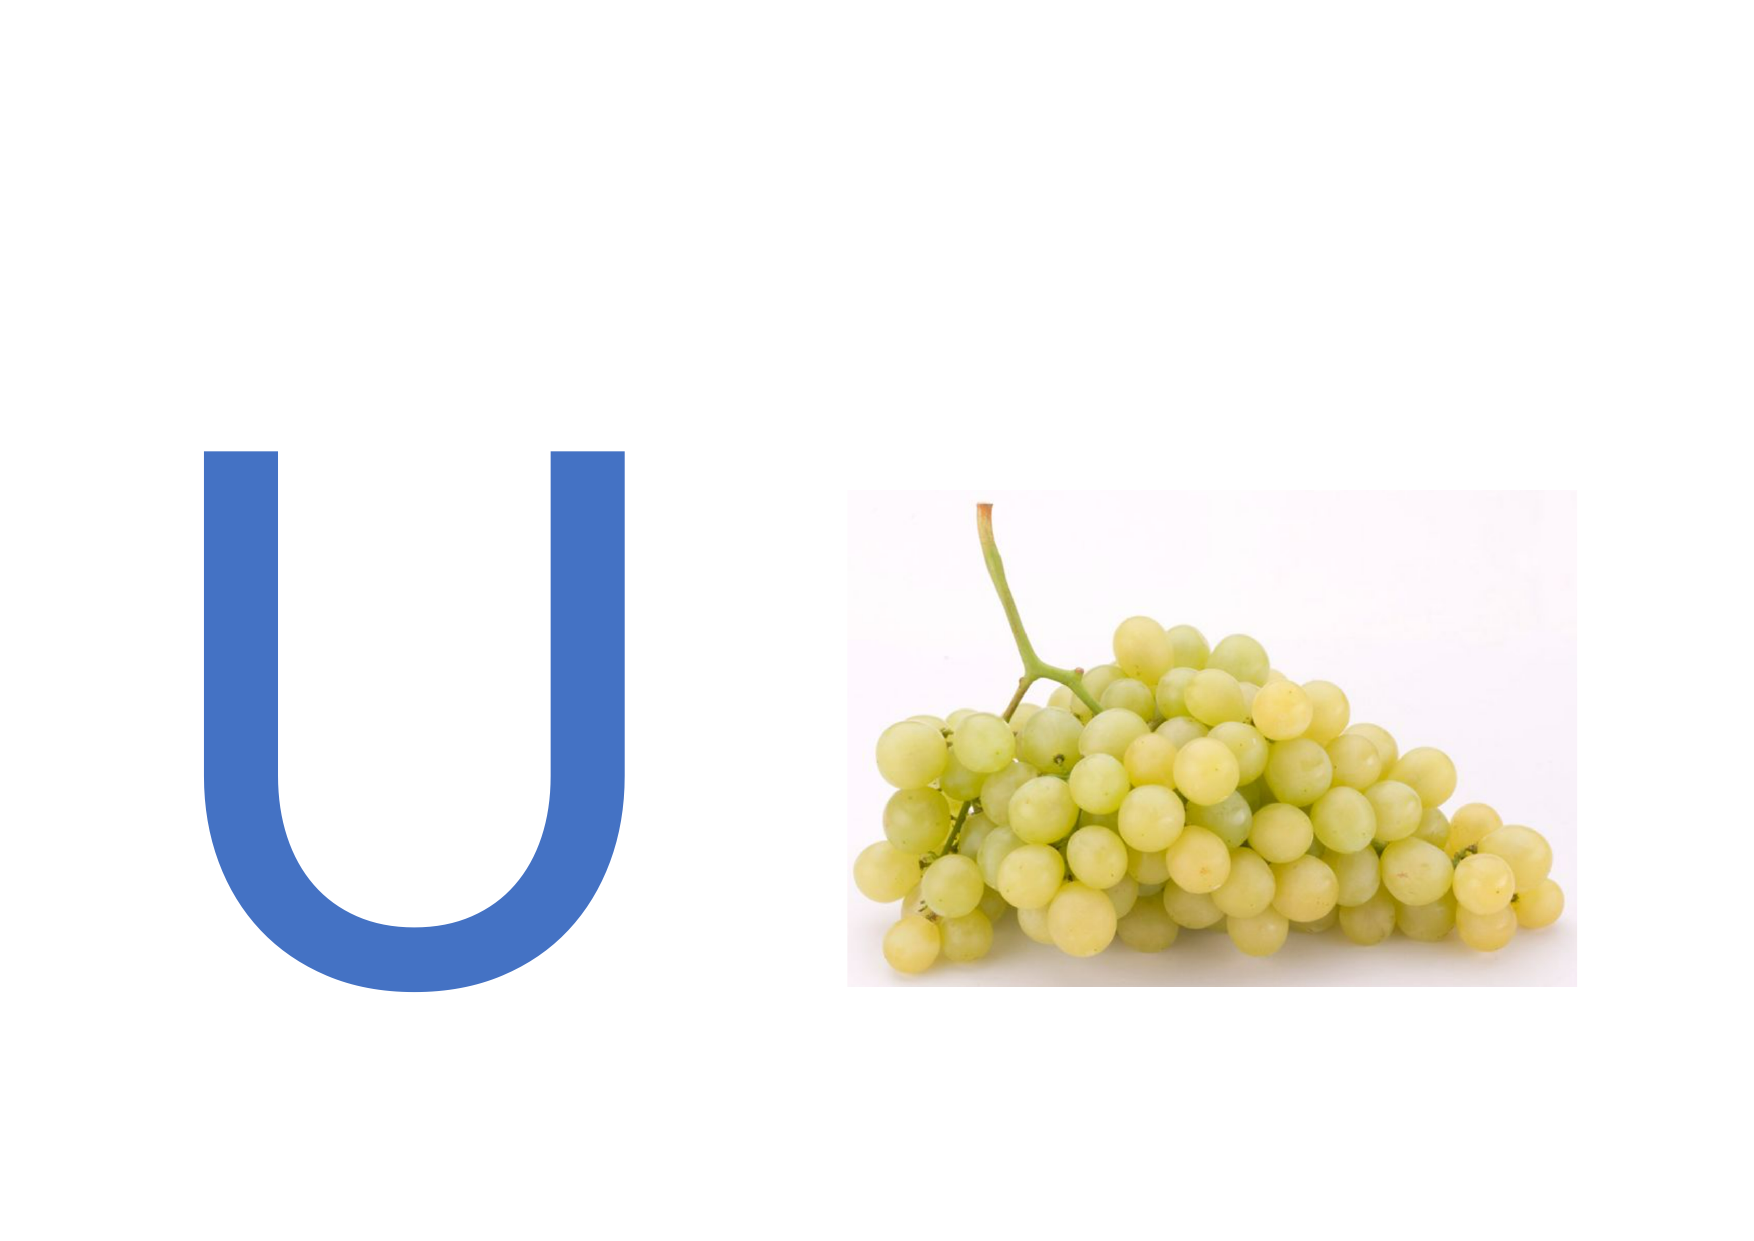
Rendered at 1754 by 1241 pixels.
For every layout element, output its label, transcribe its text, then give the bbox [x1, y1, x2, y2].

picture [847, 490, 1578, 987]
